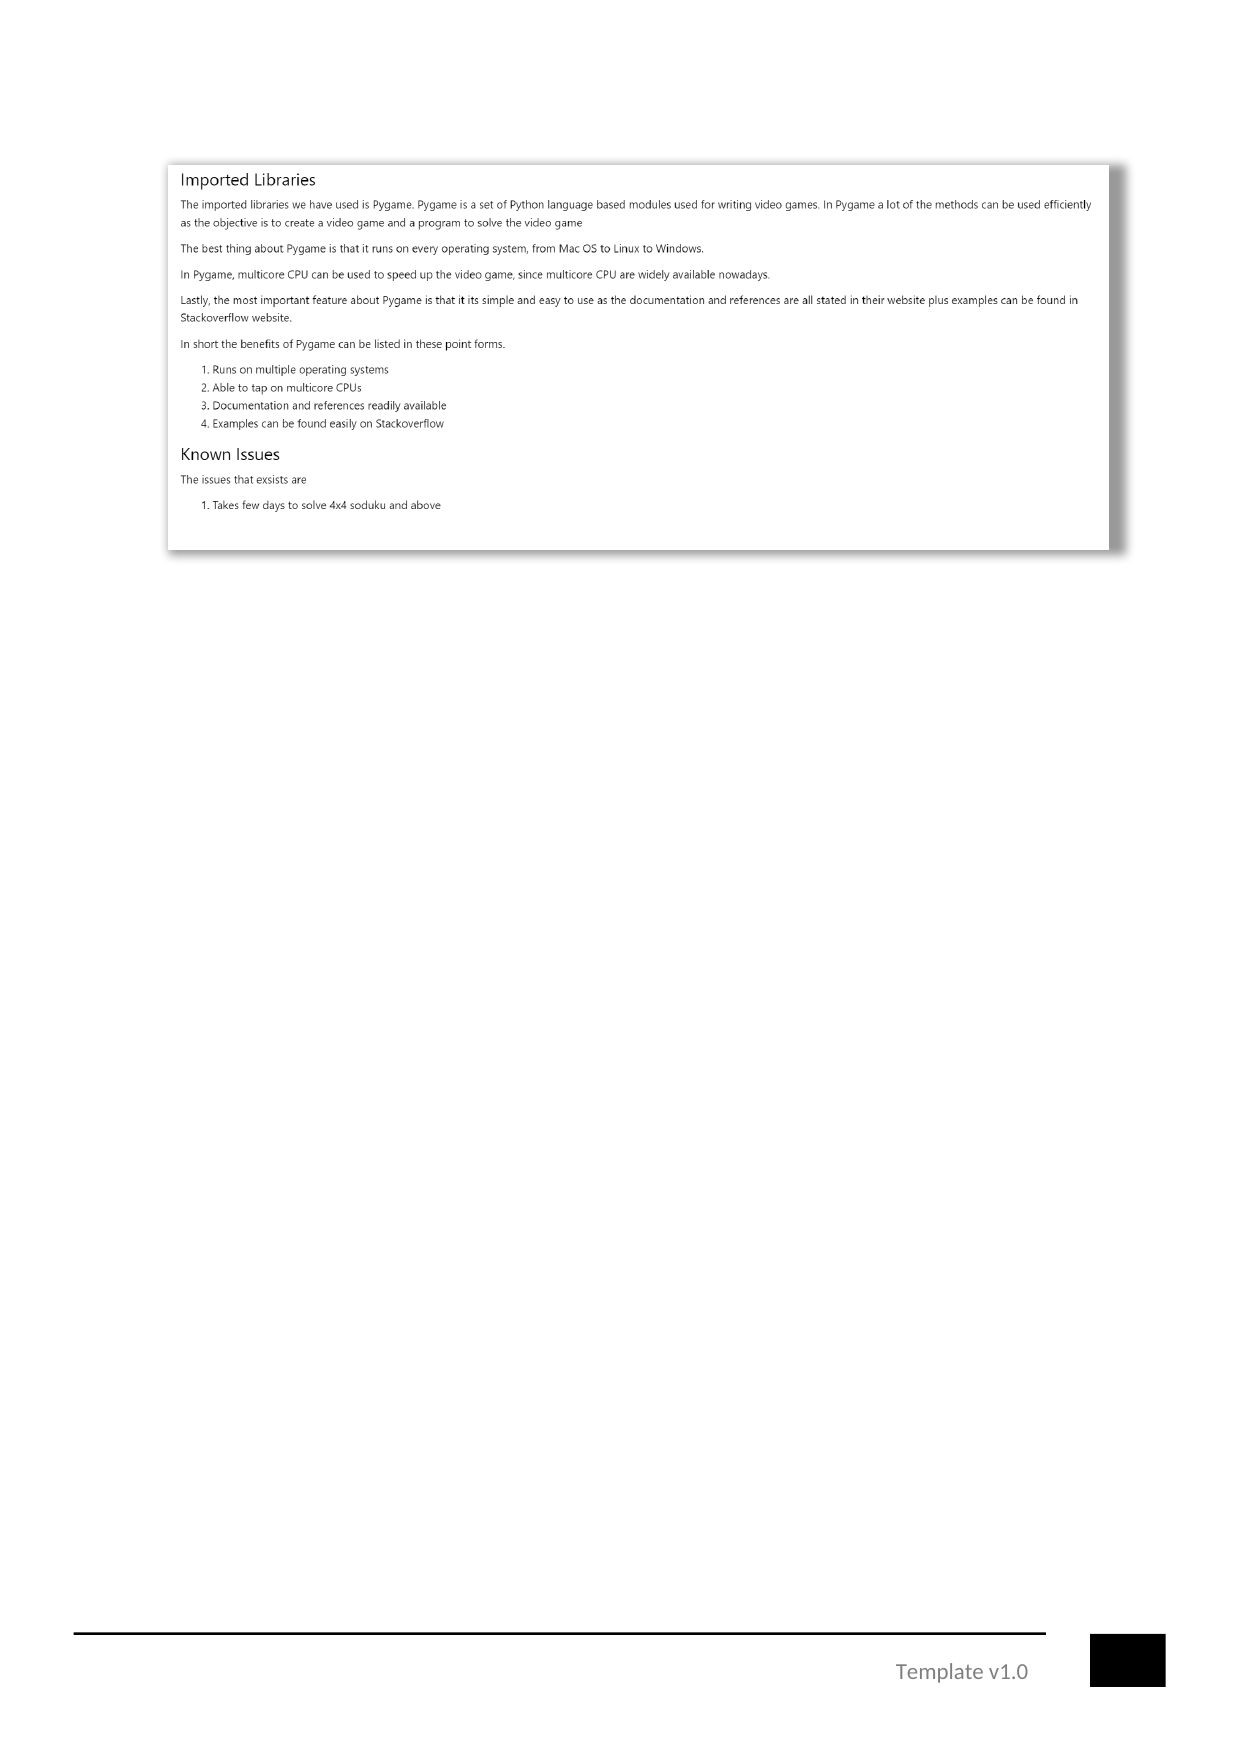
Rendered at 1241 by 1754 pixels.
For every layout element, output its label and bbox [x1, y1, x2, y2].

picture [168, 165, 1109, 550]
